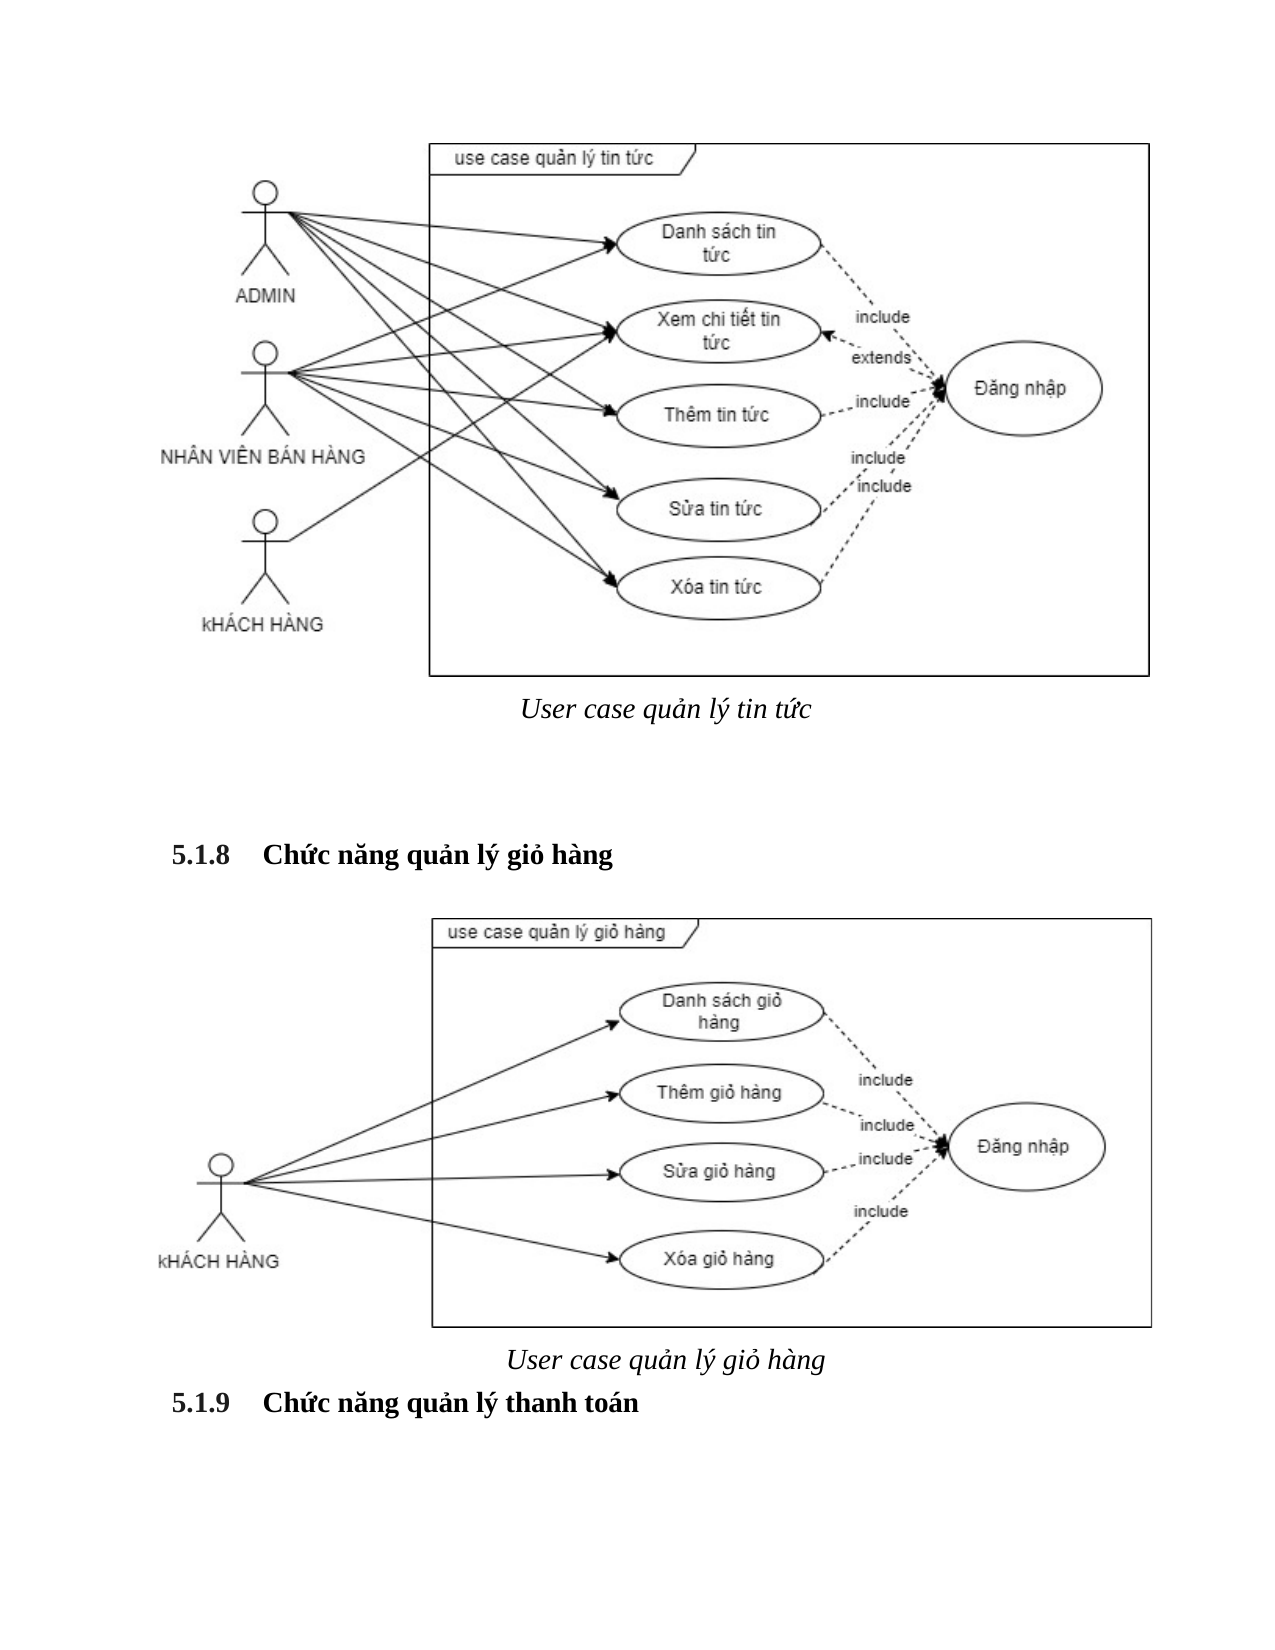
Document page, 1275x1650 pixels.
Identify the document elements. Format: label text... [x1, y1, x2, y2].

picture [160, 143, 1150, 677]
subtitle Chức năng quản lý giỏ hàng [172, 837, 1198, 870]
picture [158, 918, 1153, 1328]
subtitle Chức năng quản lý thanh toán [172, 1385, 1198, 1418]
text User case quản lý giỏ hàng [237, 1342, 1096, 1376]
text User case quản lý tin tức [237, 691, 1096, 725]
